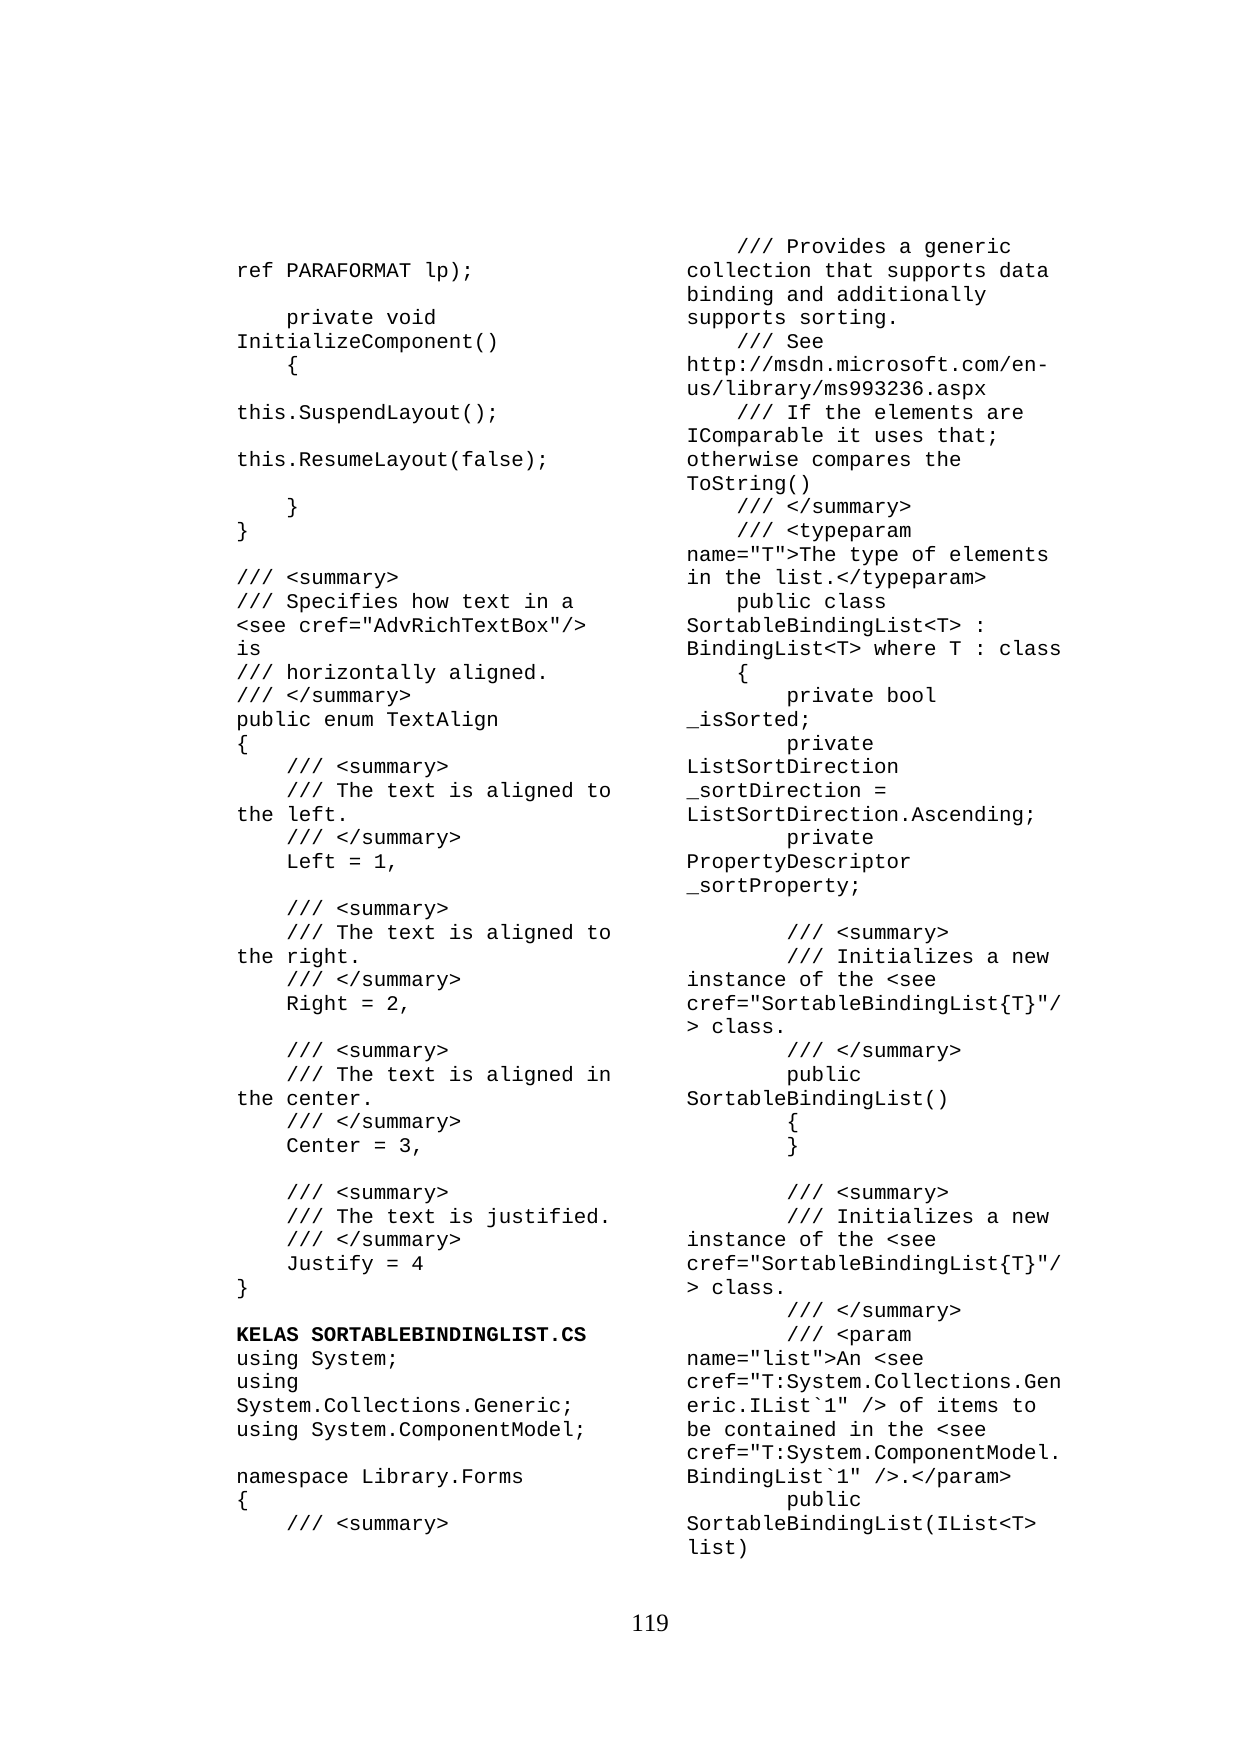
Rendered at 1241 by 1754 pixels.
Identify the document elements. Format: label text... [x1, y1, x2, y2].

text public class SortableBindingList<T> : BindingList<T> where T : class [686, 591, 1063, 662]
text /// Specifies how text in a <see cref="AdvRichTextBox"/> is [236, 591, 613, 662]
text /// See http://msdn.microsoft.com/en-us/library/ms993236.aspx [686, 331, 1063, 402]
text private bool _isSorted; [686, 686, 1063, 733]
text /// </summary> [236, 827, 613, 851]
text /// <summary> [236, 898, 613, 922]
text namespace Library.Forms [236, 1466, 613, 1489]
text KELAS SORTABLEBINDINGLIST.CS [236, 1324, 613, 1348]
text { [236, 354, 613, 378]
text Left = 1, [236, 851, 613, 875]
text /// Provides a generic collection that supports data binding and additionally supports sorting. [686, 236, 1063, 331]
text /// </summary> [686, 1040, 1063, 1064]
text private void InitializeComponent() [236, 307, 613, 354]
text { [686, 662, 1063, 686]
text { [236, 733, 613, 756]
text /// </summary> [236, 1111, 613, 1135]
text } [236, 520, 613, 544]
text /// <summary> [686, 922, 1063, 946]
text /// </summary> [686, 496, 1063, 520]
text /// If the elements are IComparable it uses that; otherwise compares the ToString() [686, 402, 1063, 496]
text } [686, 1135, 1063, 1158]
text private ListSortDirection _sortDirection = ListSortDirection.Ascending; [686, 733, 1063, 827]
text /// </summary> [236, 969, 613, 993]
text Center = 3, [236, 1135, 613, 1158]
text /// </summary> [686, 1300, 1063, 1324]
text /// <summary> [236, 756, 613, 780]
text public SortableBindingList() [686, 1064, 1063, 1111]
text public enum TextAlign [236, 709, 613, 733]
text } [236, 1277, 613, 1300]
text { [686, 1111, 1063, 1135]
text /// <summary> [686, 1182, 1063, 1206]
text /// The text is aligned to the right. [236, 922, 613, 969]
text /// <summary> [236, 1040, 613, 1064]
text using System.Collections.Generic; [236, 1371, 613, 1418]
text /// </summary> [236, 1229, 613, 1253]
text public SortableBindingList(IList<T> list) [686, 1489, 1063, 1560]
text Justify = 4 [236, 1253, 613, 1277]
text /// <summary> [236, 1513, 613, 1537]
text Right = 2, [236, 993, 613, 1017]
text /// Initializes a new instance of the <see cref="SortableBindingList{T}"/> class. [686, 1206, 1063, 1300]
text private PropertyDescriptor _sortProperty; [686, 827, 1063, 898]
text } [236, 496, 613, 520]
text this.ResumeLayout(false); [236, 425, 613, 473]
text /// <summary> [236, 567, 613, 591]
text /// The text is aligned to the left. [236, 780, 613, 827]
text /// The text is justified. [236, 1206, 613, 1229]
text /// Initializes a new instance of the <see cref="SortableBindingList{T}"/> class. [686, 946, 1063, 1040]
text using System; [236, 1348, 613, 1371]
text /// The text is aligned in the center. [236, 1064, 613, 1111]
text this.SuspendLayout(); [236, 378, 613, 425]
text /// </summary> [236, 686, 613, 709]
text /// horizontally aligned. [236, 662, 613, 686]
text using System.ComponentModel; [236, 1418, 613, 1442]
text /// <summary> [236, 1182, 613, 1206]
text { [236, 1489, 613, 1513]
text ref PARAFORMAT lp); [236, 236, 613, 283]
text /// <typeparam name="T">The type of elements in the list.</typeparam> [686, 520, 1063, 591]
text /// <param name="list">An <see cref="T:System.Collections.Generic.IList`1" /> of items to be contained in the <see cref="T:System.ComponentModel.BindingList`1" />.</param> [686, 1324, 1063, 1489]
